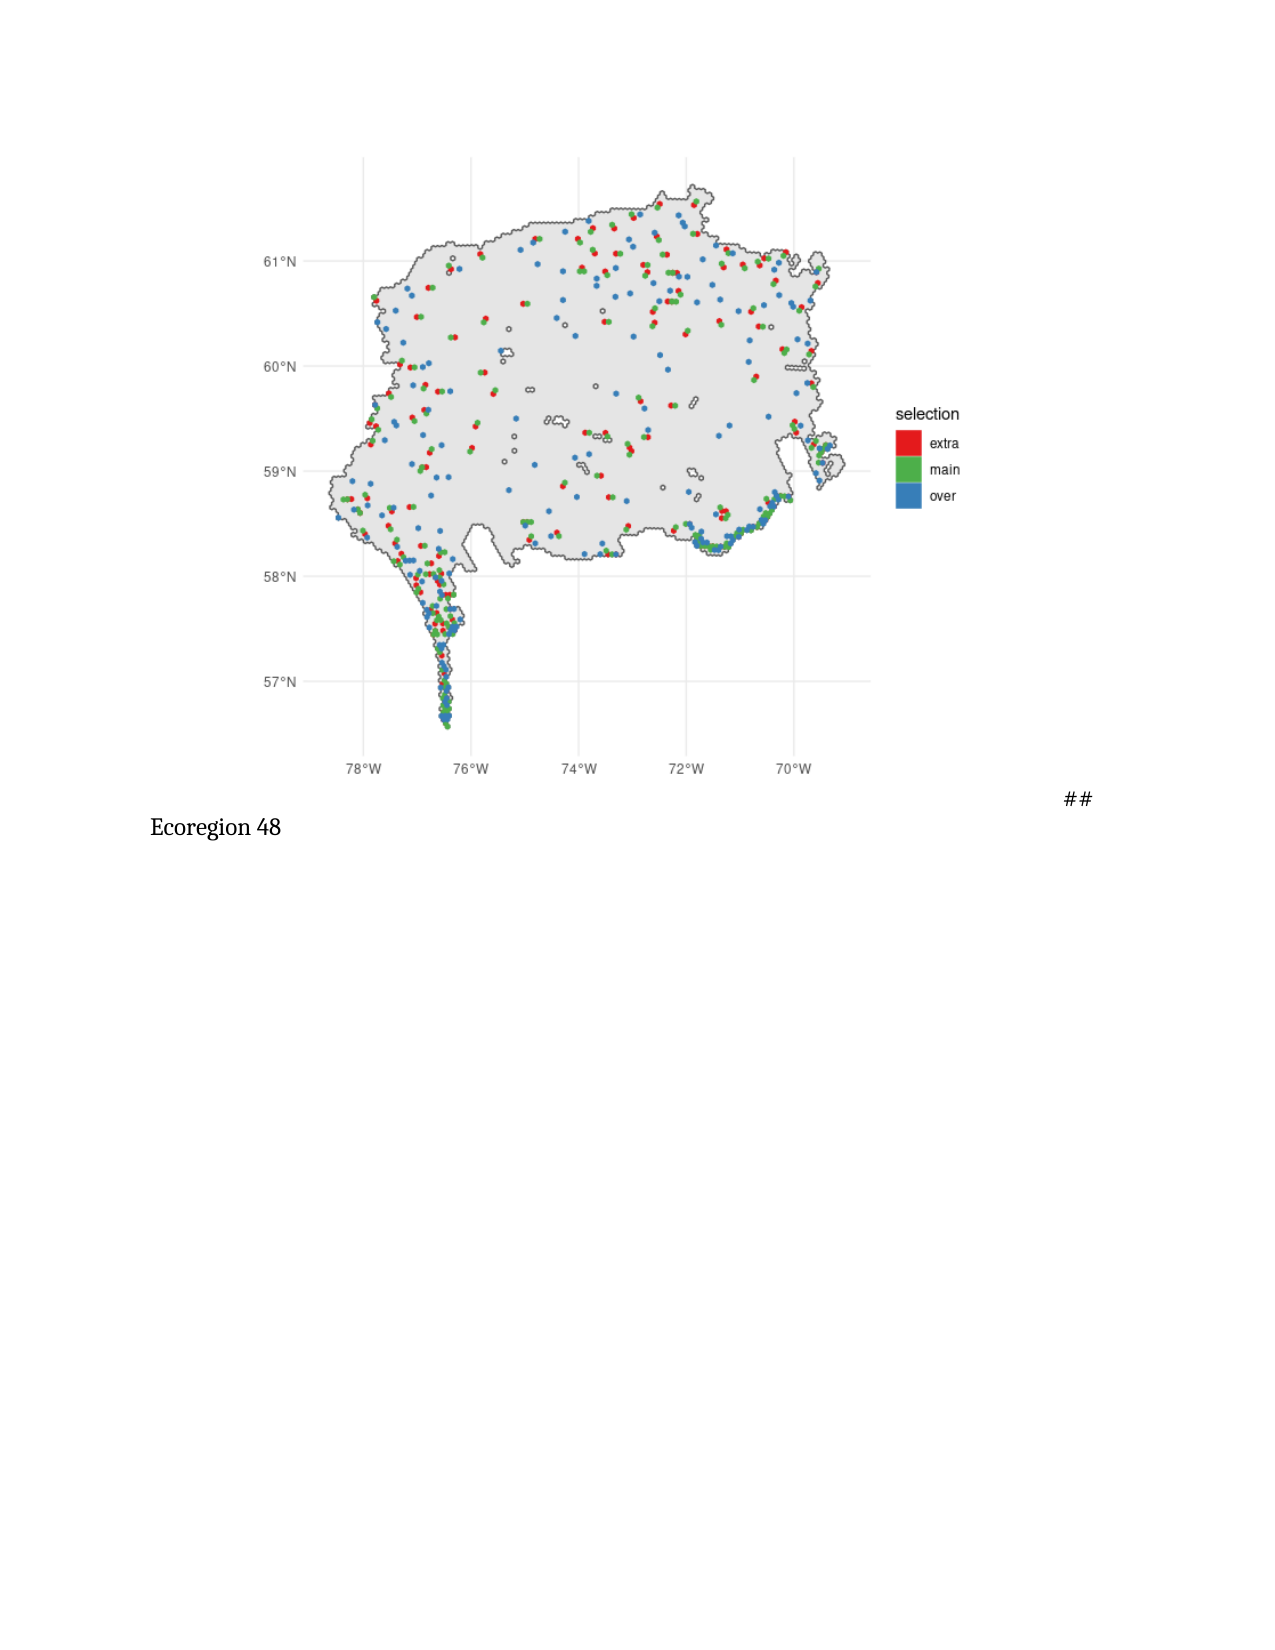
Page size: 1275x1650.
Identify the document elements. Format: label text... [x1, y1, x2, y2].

picture [168, 150, 1044, 807]
